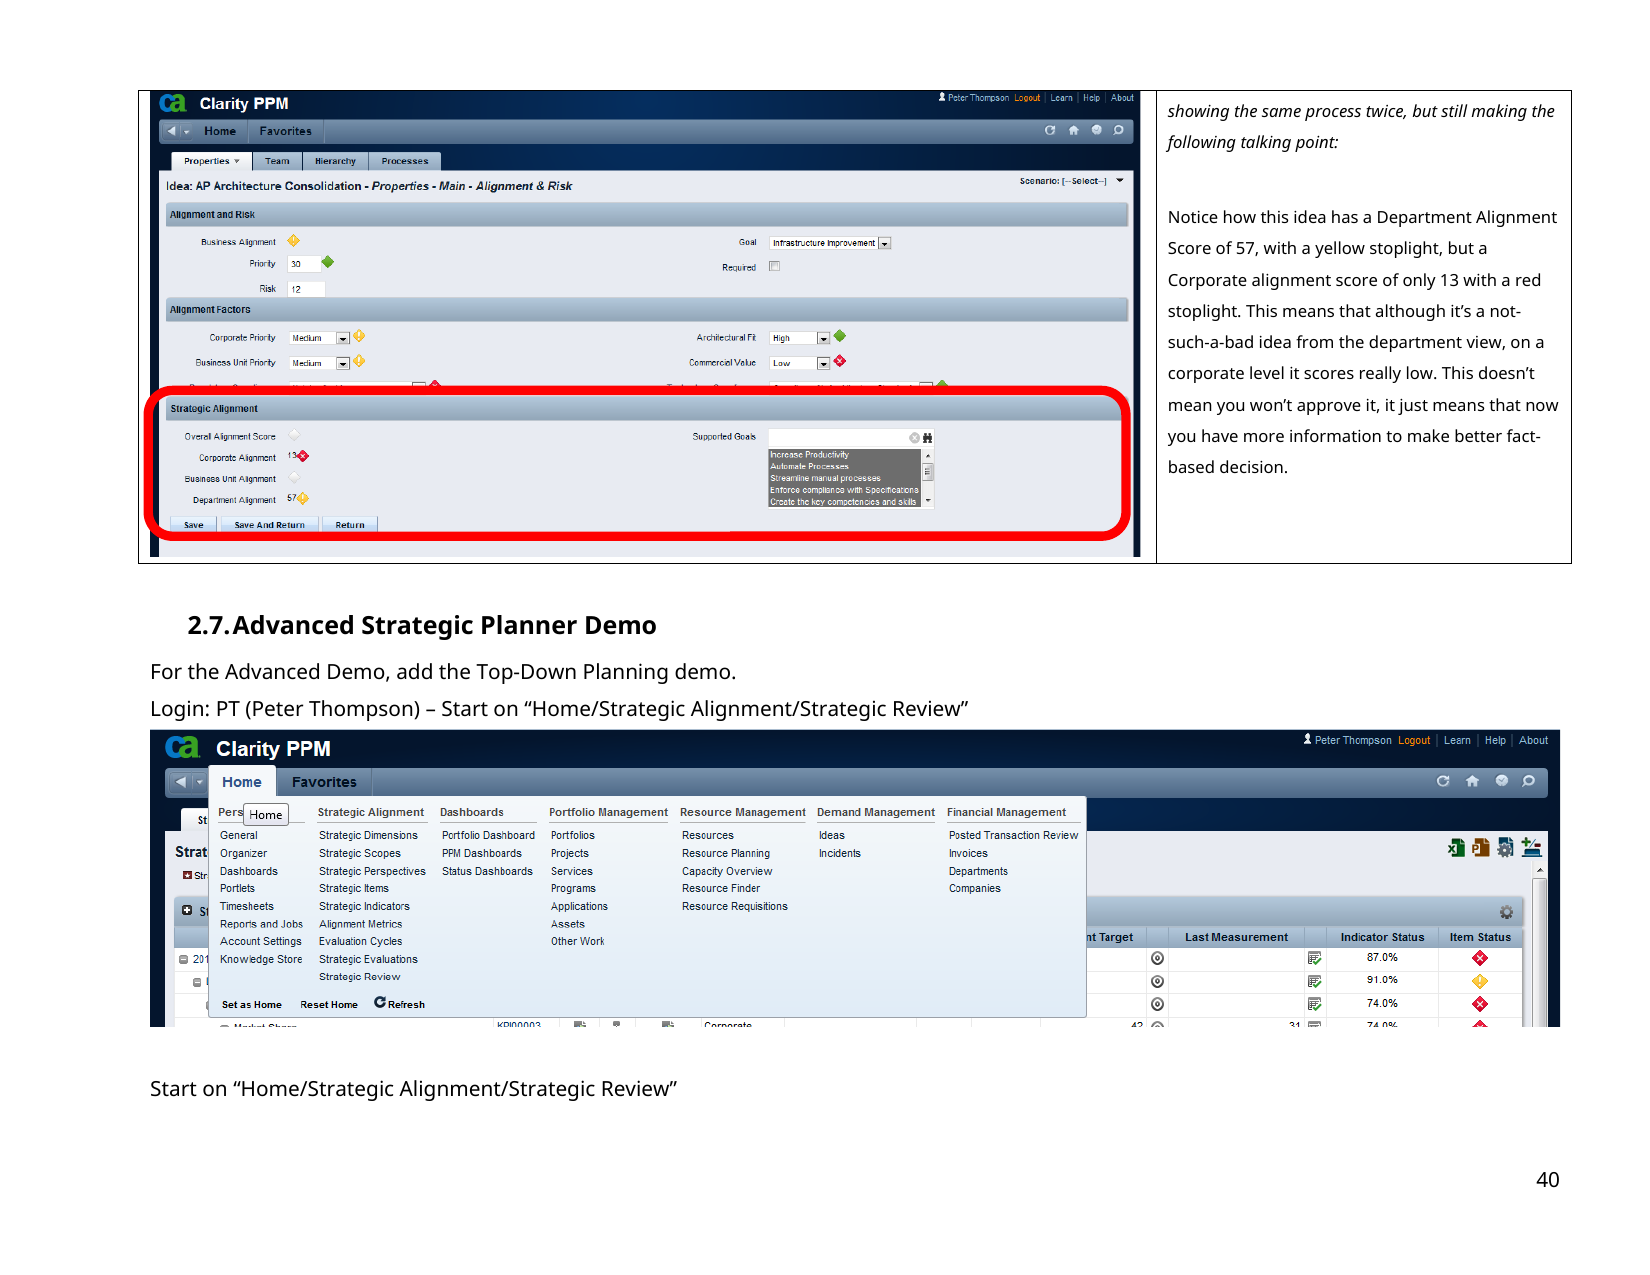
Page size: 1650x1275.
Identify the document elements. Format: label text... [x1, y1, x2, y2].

text For the Advanced Demo, add the Top-Down Planning demo. [150, 654, 1560, 685]
picture [150, 729, 1560, 1027]
picture [150, 91, 1141, 557]
subtitle Advanced Strategic Planner Demo [187, 608, 1560, 642]
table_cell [1157, 91, 1571, 563]
picture [153, 396, 1121, 531]
text Login: PT (Peter Thompson) – Start on “Home/Strategic Alignment/Strategic Review” [150, 692, 1560, 723]
table_cell [139, 91, 1156, 563]
text Start on “Home/Strategic Alignment/Strategic Review” [150, 1071, 1560, 1102]
